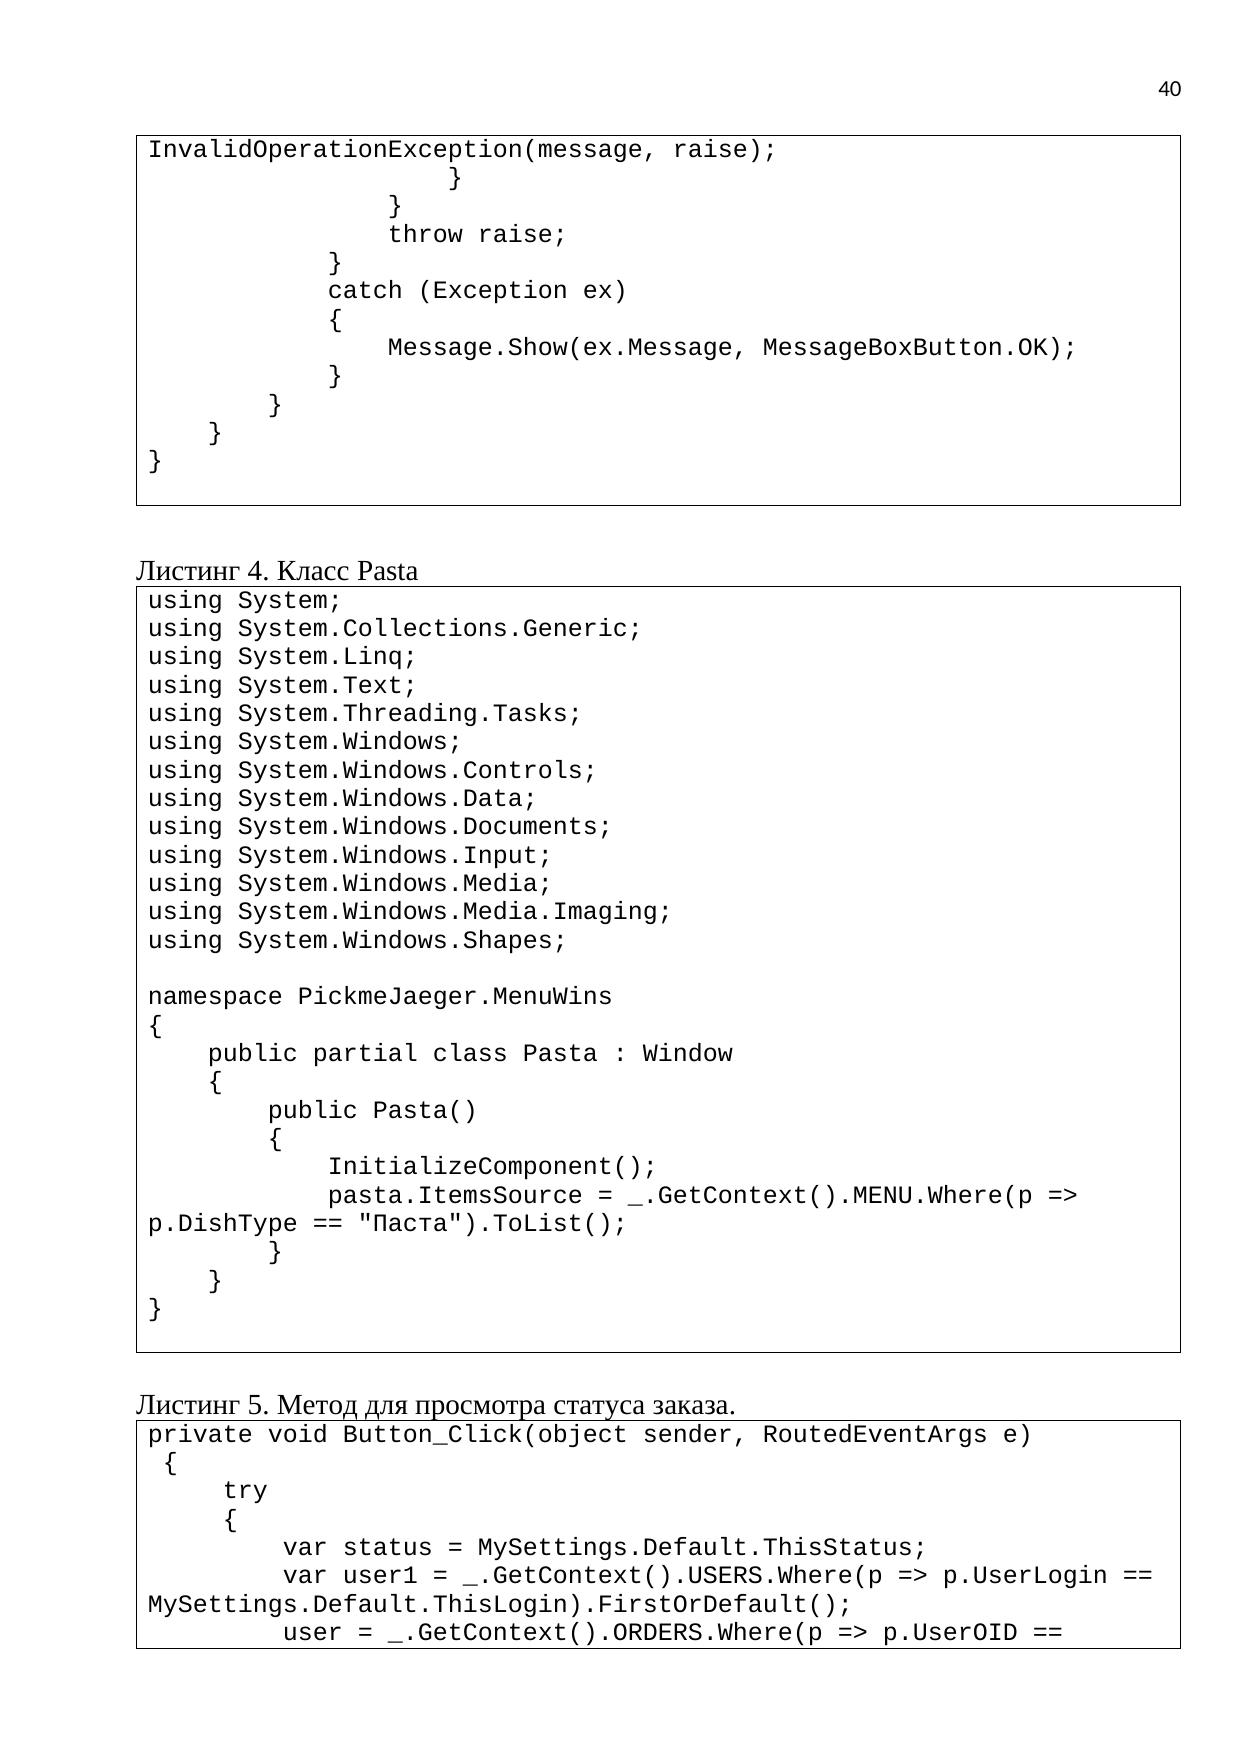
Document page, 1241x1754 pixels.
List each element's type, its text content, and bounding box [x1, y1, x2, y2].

text Листинг 4. Класс Pasta [136, 553, 1181, 586]
text Листинг 5. Метод для просмотра статуса заказа. [136, 1387, 1181, 1420]
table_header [137, 136, 1180, 505]
table_header using System; using System.Collections.Generic; using System.Linq; using System.Text; using System.Threading.Tasks; using System.Windows; using System.Windows.Controls; using System.Windows.Data; using System.Windows.Documents; using System.Windows.Input; using System.Windows.Media; using System.Windows.Media.Imaging; using System.Windows.Shapes; namespace PickmeJaeger.MenuWins { public partial class Pasta : Window { public Pasta() { InitializeComponent(); pasta.ItemsSource = _.GetContext().MENU.Where(p => p.DishType == "Паста").ToList(); } } } [137, 587, 1180, 1352]
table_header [137, 1421, 1180, 1648]
